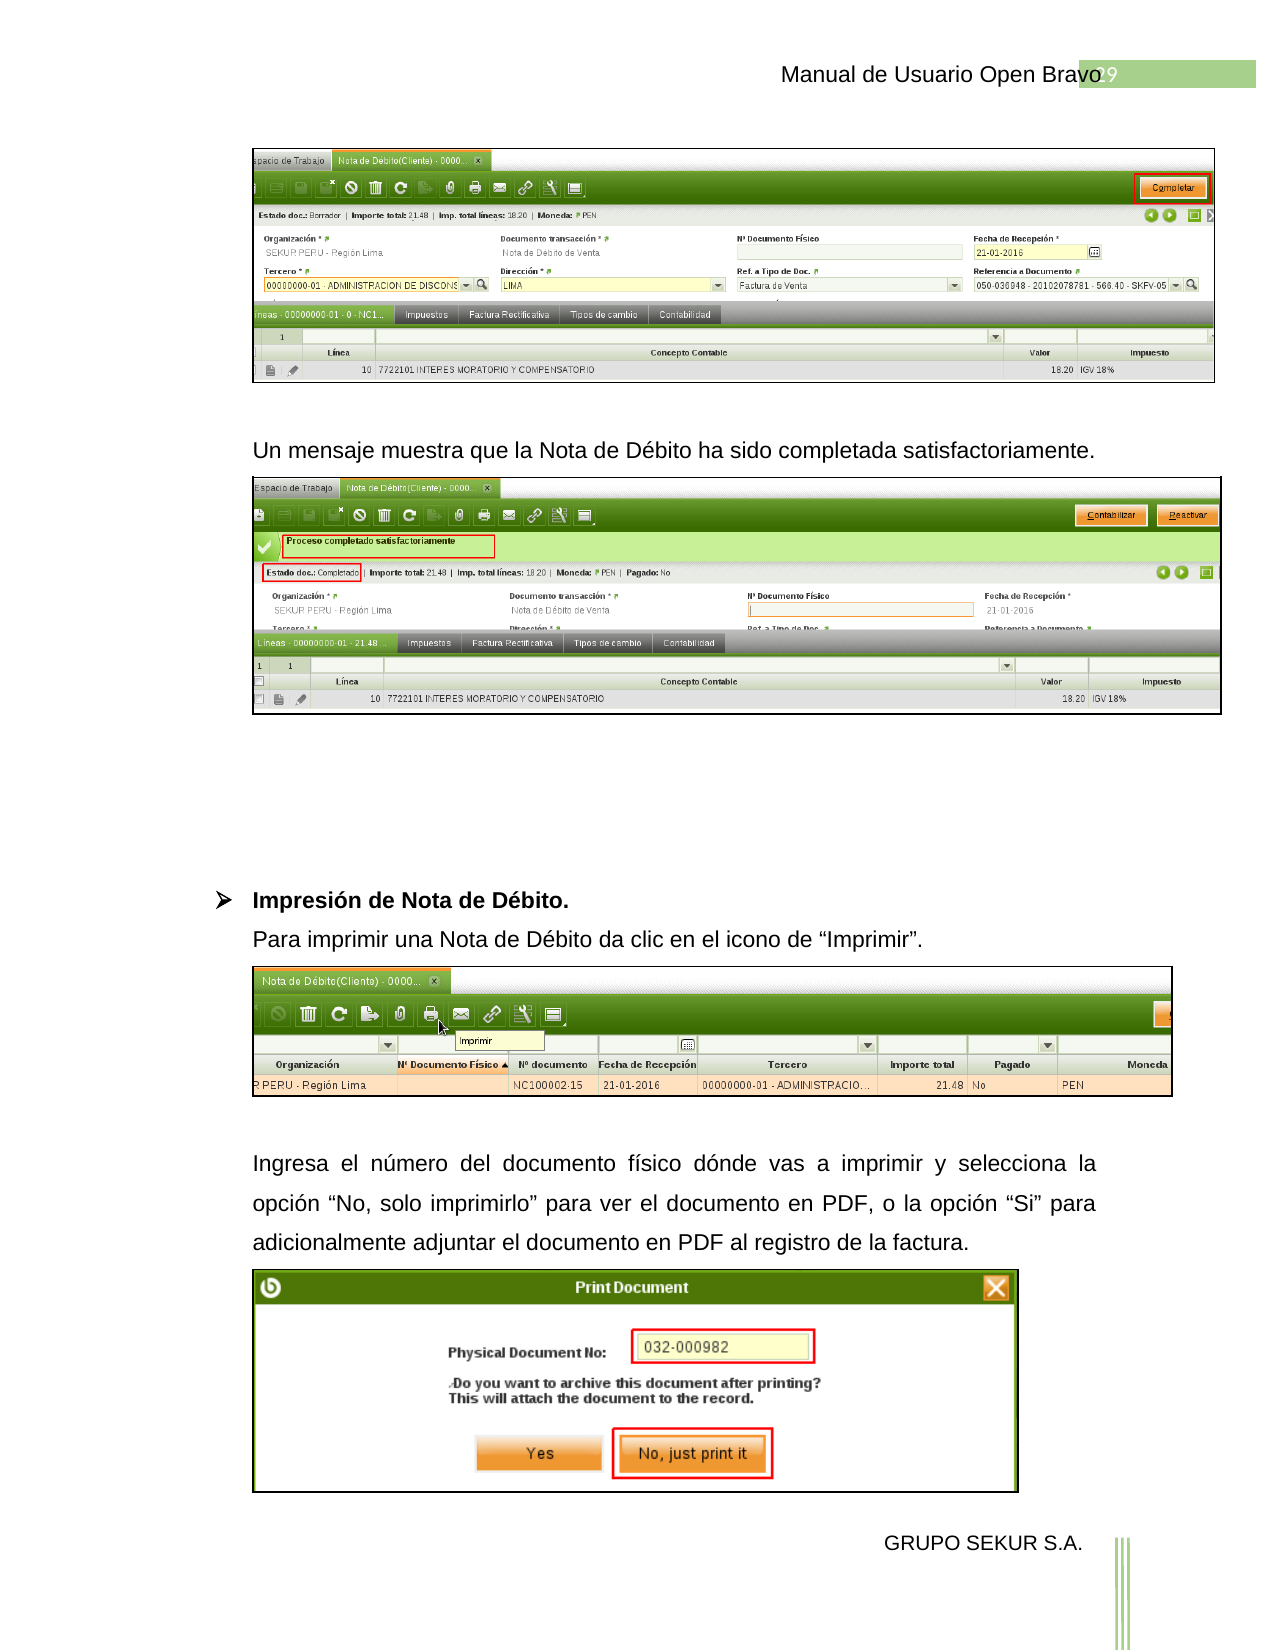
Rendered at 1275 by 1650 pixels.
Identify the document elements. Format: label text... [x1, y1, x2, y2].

picture [254, 967, 1171, 1095]
picture [254, 1270, 1017, 1491]
picture [254, 478, 1220, 713]
picture [254, 149, 1214, 382]
list Un mensaje muestra que la Nota de Débito ha sido completada satisfactoriamente. [252, 437, 1098, 463]
text Para imprimir una Nota de Débito da clic en el icono de “Imprimir”. [252, 926, 1098, 952]
list Ingresa el número del documento físico dónde vas a imprimir y selecciona la opción “No, solo imprimirlo” para ver el documento en PDF, o la opción “Si” para adicionalmente adjuntar el documento en PDF al registro de la factura. [252, 1150, 1098, 1255]
list Impresión de Nota de Débito. [215, 887, 1098, 913]
